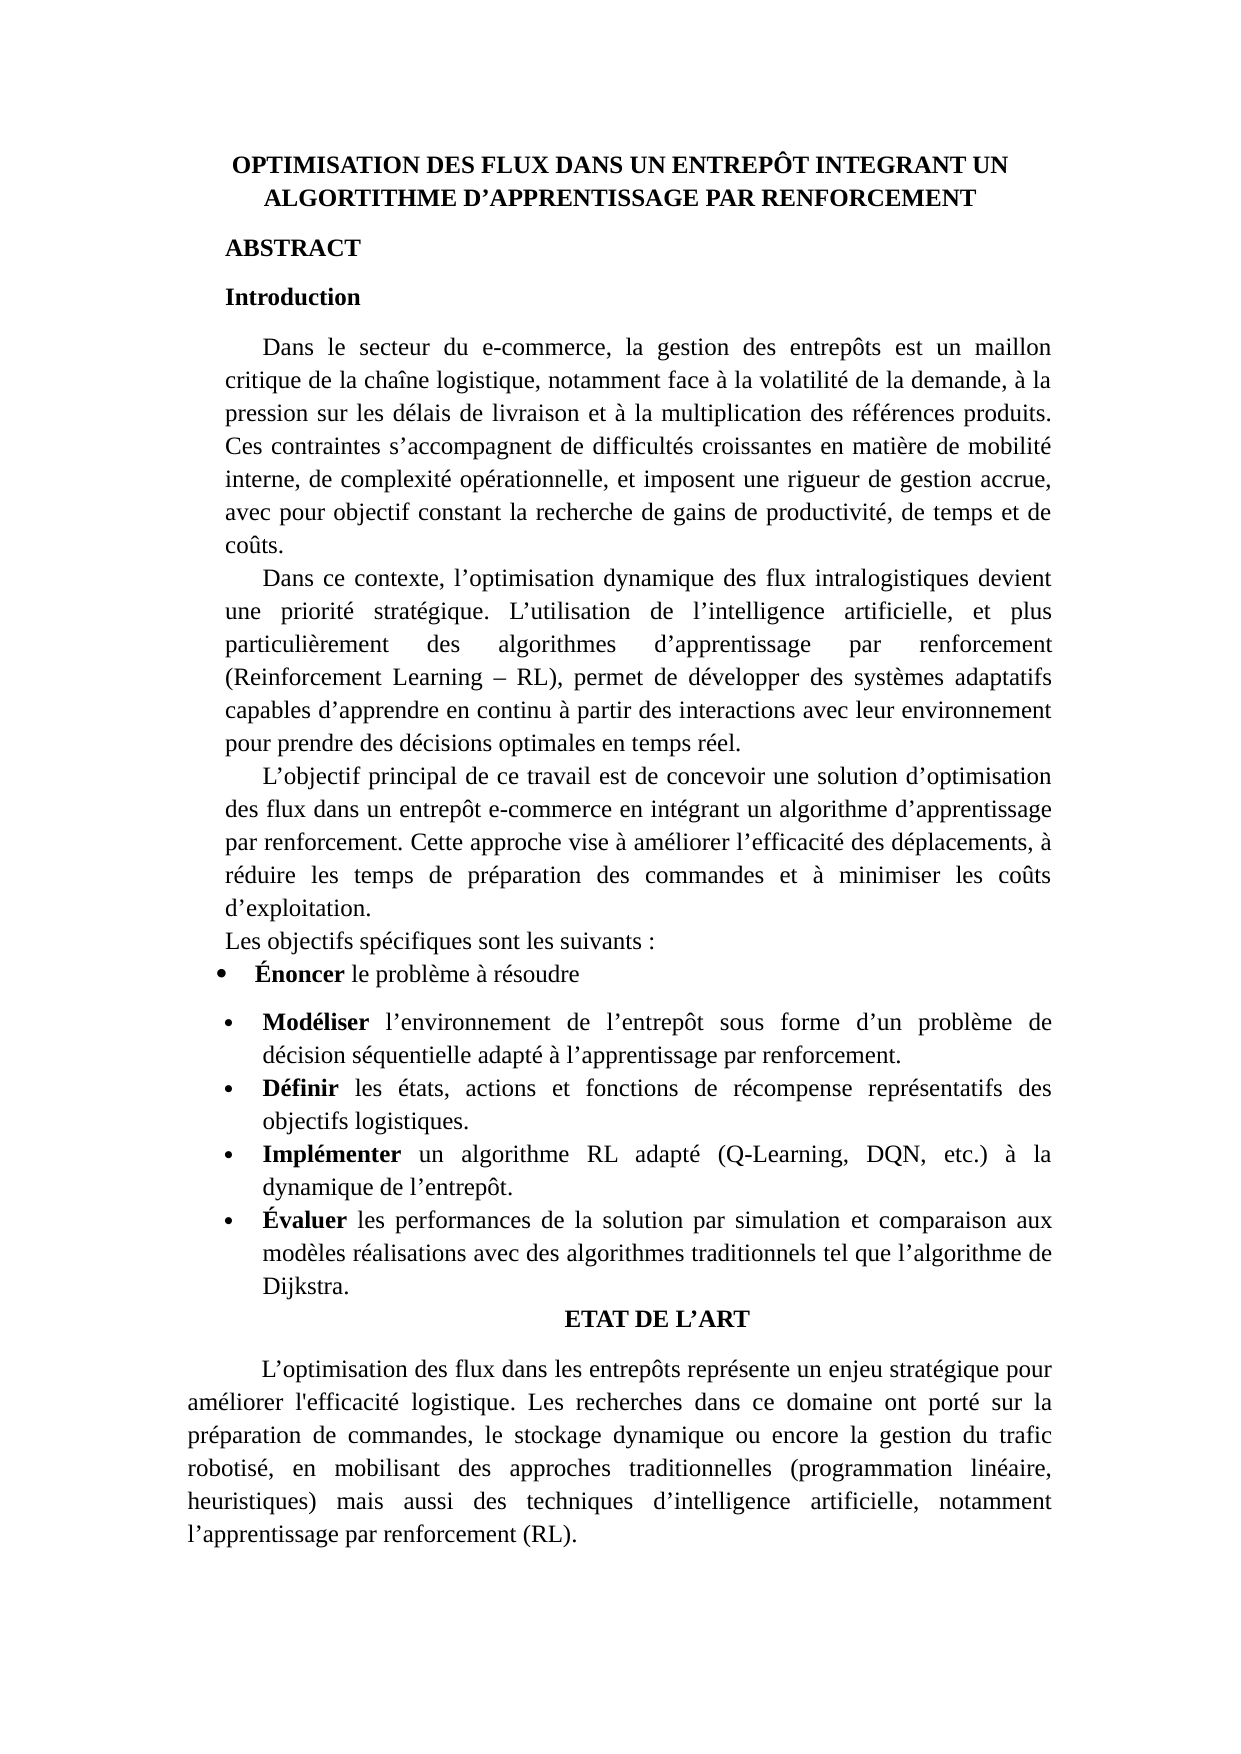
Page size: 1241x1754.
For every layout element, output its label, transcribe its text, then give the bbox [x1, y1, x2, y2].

text Dans le secteur du e-commerce, la gestion des entrepôts est un maillon critique de la chaîne logistique, notamment face à la volatilité de la demande, à la pression sur les délais de livraison et à la multiplication des références produits. Ces contraintes s’accompagnent de difficultés croissantes en matière de mobilité interne, de complexité opérationnelle, et imposent une rigueur de gestion accrue, avec pour objectif constant la recherche de gains de productivité, de temps et de coûts. [225, 332, 1053, 559]
text Dans ce contexte, l’optimisation dynamique des flux intralogistiques devient une priorité stratégique. L’utilisation de l’intelligence artificielle, et plus particulièrement des algorithmes d’apprentissage par renforcement (Reinforcement Learning – RL), permet de développer des systèmes adaptatifs capables d’apprendre en continu à partir des interactions avec leur environnement pour prendre des décisions optimales en temps réel. [225, 563, 1053, 757]
list Modéliser l’environnement de l’entrepôt sous forme d’un problème de décision séquentielle adapté à l’apprentissage par renforcement. [225, 1007, 1053, 1069]
list Énoncer le problème à résoudre [217, 959, 1053, 988]
list ABSTRACT [225, 233, 1053, 261]
text Les objectifs spécifiques sont les suivants : [225, 926, 1053, 955]
list Évaluer les performances de la solution par simulation et comparaison aux modèles réalisations avec des algorithmes traditionnels tel que l’algorithme de Dijkstra. [225, 1205, 1053, 1300]
list Implémenter un algorithme RL adapté (Q-Learning, DQN, etc.) à la dynamique de l’entrepôt. [225, 1139, 1053, 1201]
text Introduction [225, 282, 1053, 311]
text OPTIMISATION DES FLUX DANS UN ENTREPÔT INTEGRANT UN ALGORTITHME D’APPRENTISSAGE PAR RENFORCEMENT [187, 150, 1053, 212]
text L’optimisation des flux dans les entrepôts représente un enjeu stratégique pour améliorer l'efficacité logistique. Les recherches dans ce domaine ont porté sur la préparation de commandes, le stockage dynamique ou encore la gestion du trafic robotisé, en mobilisant des approches traditionnelles (programmation linéaire, heuristiques) mais aussi des techniques d’intelligence artificielle, notamment l’apprentissage par renforcement (RL). [187, 1354, 1053, 1548]
list ETAT DE L’ART [261, 1304, 1053, 1333]
list Définir les états, actions et fonctions de récompense représentatifs des objectifs logistiques. [225, 1073, 1053, 1135]
text L’objectif principal de ce travail est de concevoir une solution d’optimisation des flux dans un entrepôt e-commerce en intégrant un algorithme d’apprentissage par renforcement. Cette approche vise à améliorer l’efficacité des déplacements, à réduire les temps de préparation des commandes et à minimiser les coûts d’exploitation. [225, 761, 1053, 922]
